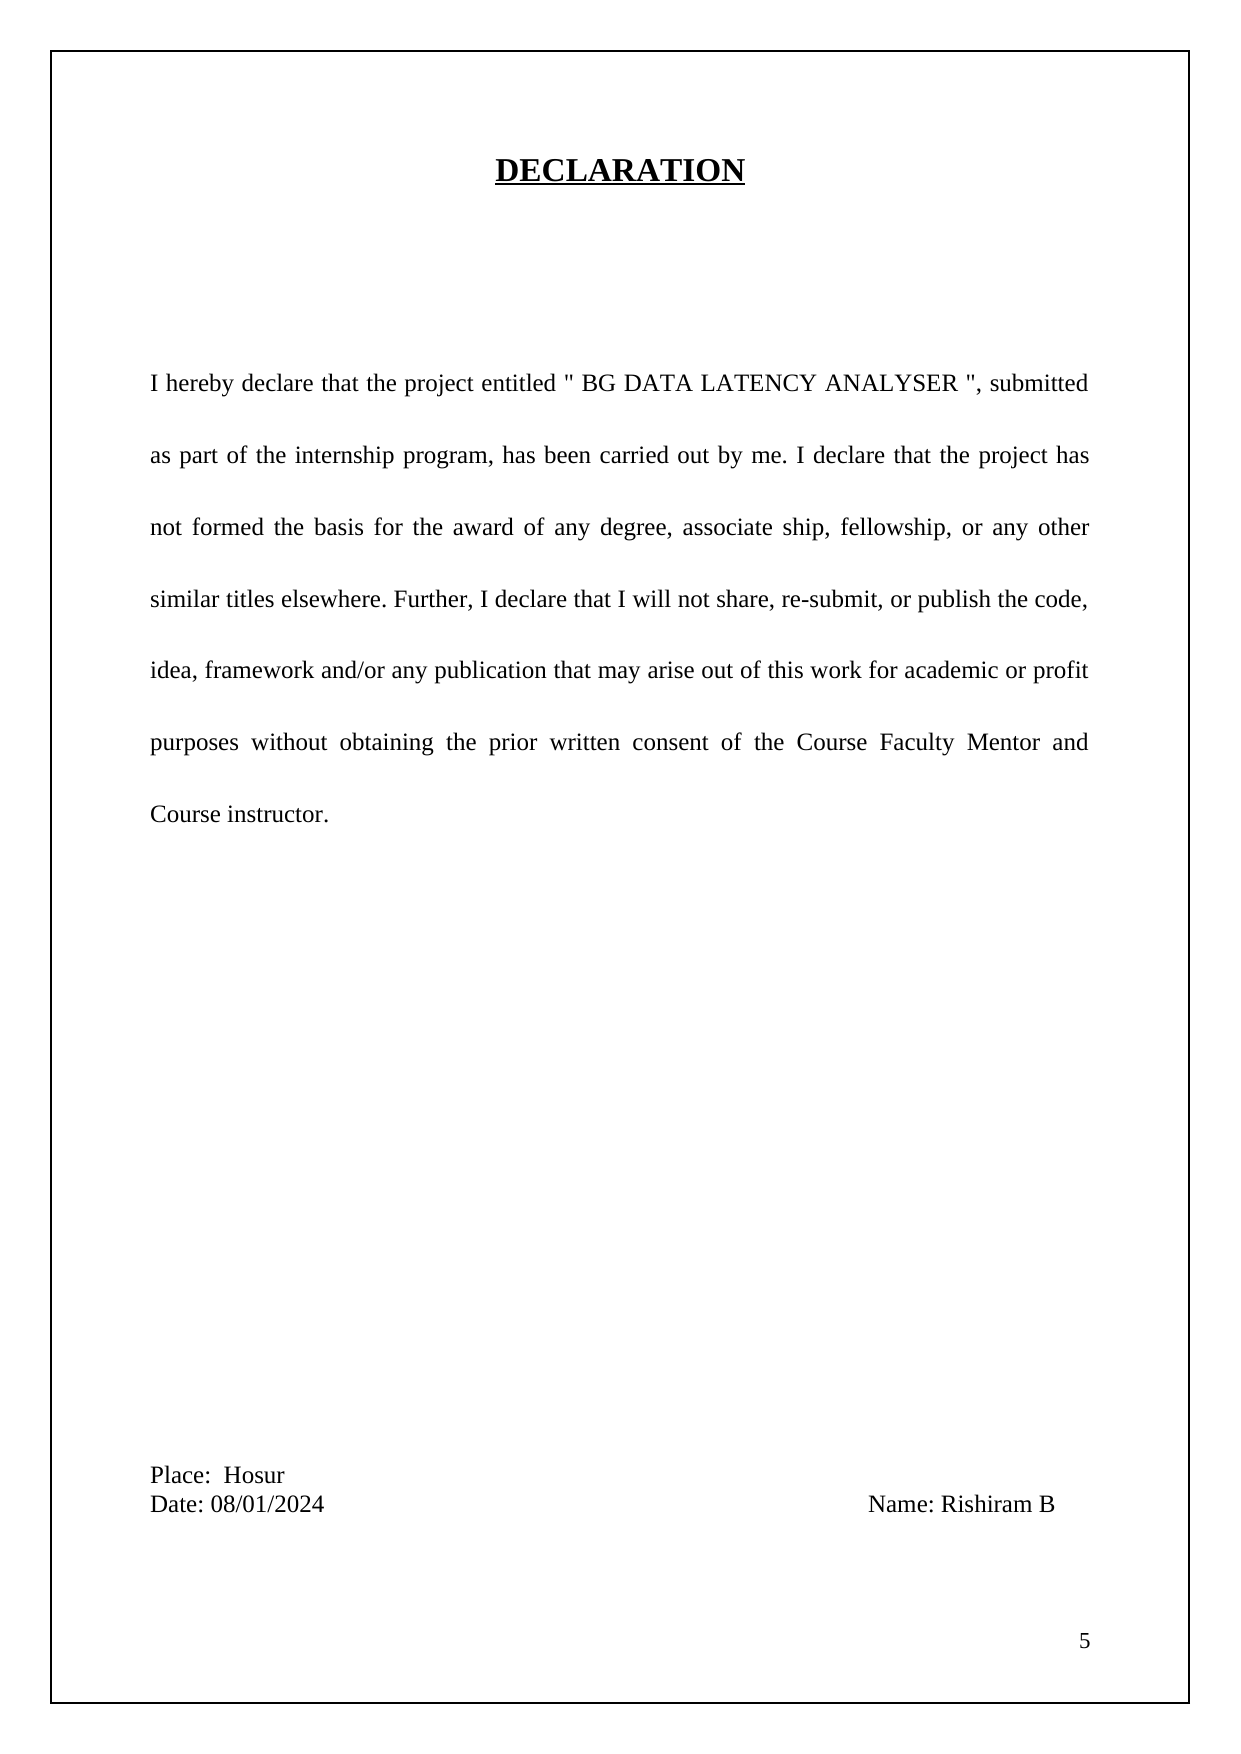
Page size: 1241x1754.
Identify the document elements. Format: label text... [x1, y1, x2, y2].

text Date: 08/01/2024 Name: Rishiram B [150, 1489, 1090, 1518]
text I hereby declare that the project entitled " BG DATA LATENCY ANALYSER ", submitted as part of the internship program, has been carried out by me. I declare that the project has not formed the basis for the award of any degree, associate ship, fellowship, or any other similar titles elsewhere. Further, I declare that I will not share, re-submit, or publish the code, idea, framework and/or any publication that may arise out of this work for academic or profit purposes without obtaining the prior written consent of the Course Faculty Mentor and Course instructor. [150, 368, 1090, 828]
text Place: Hosur [150, 1461, 1090, 1489]
text DECLARATION [150, 150, 1090, 188]
